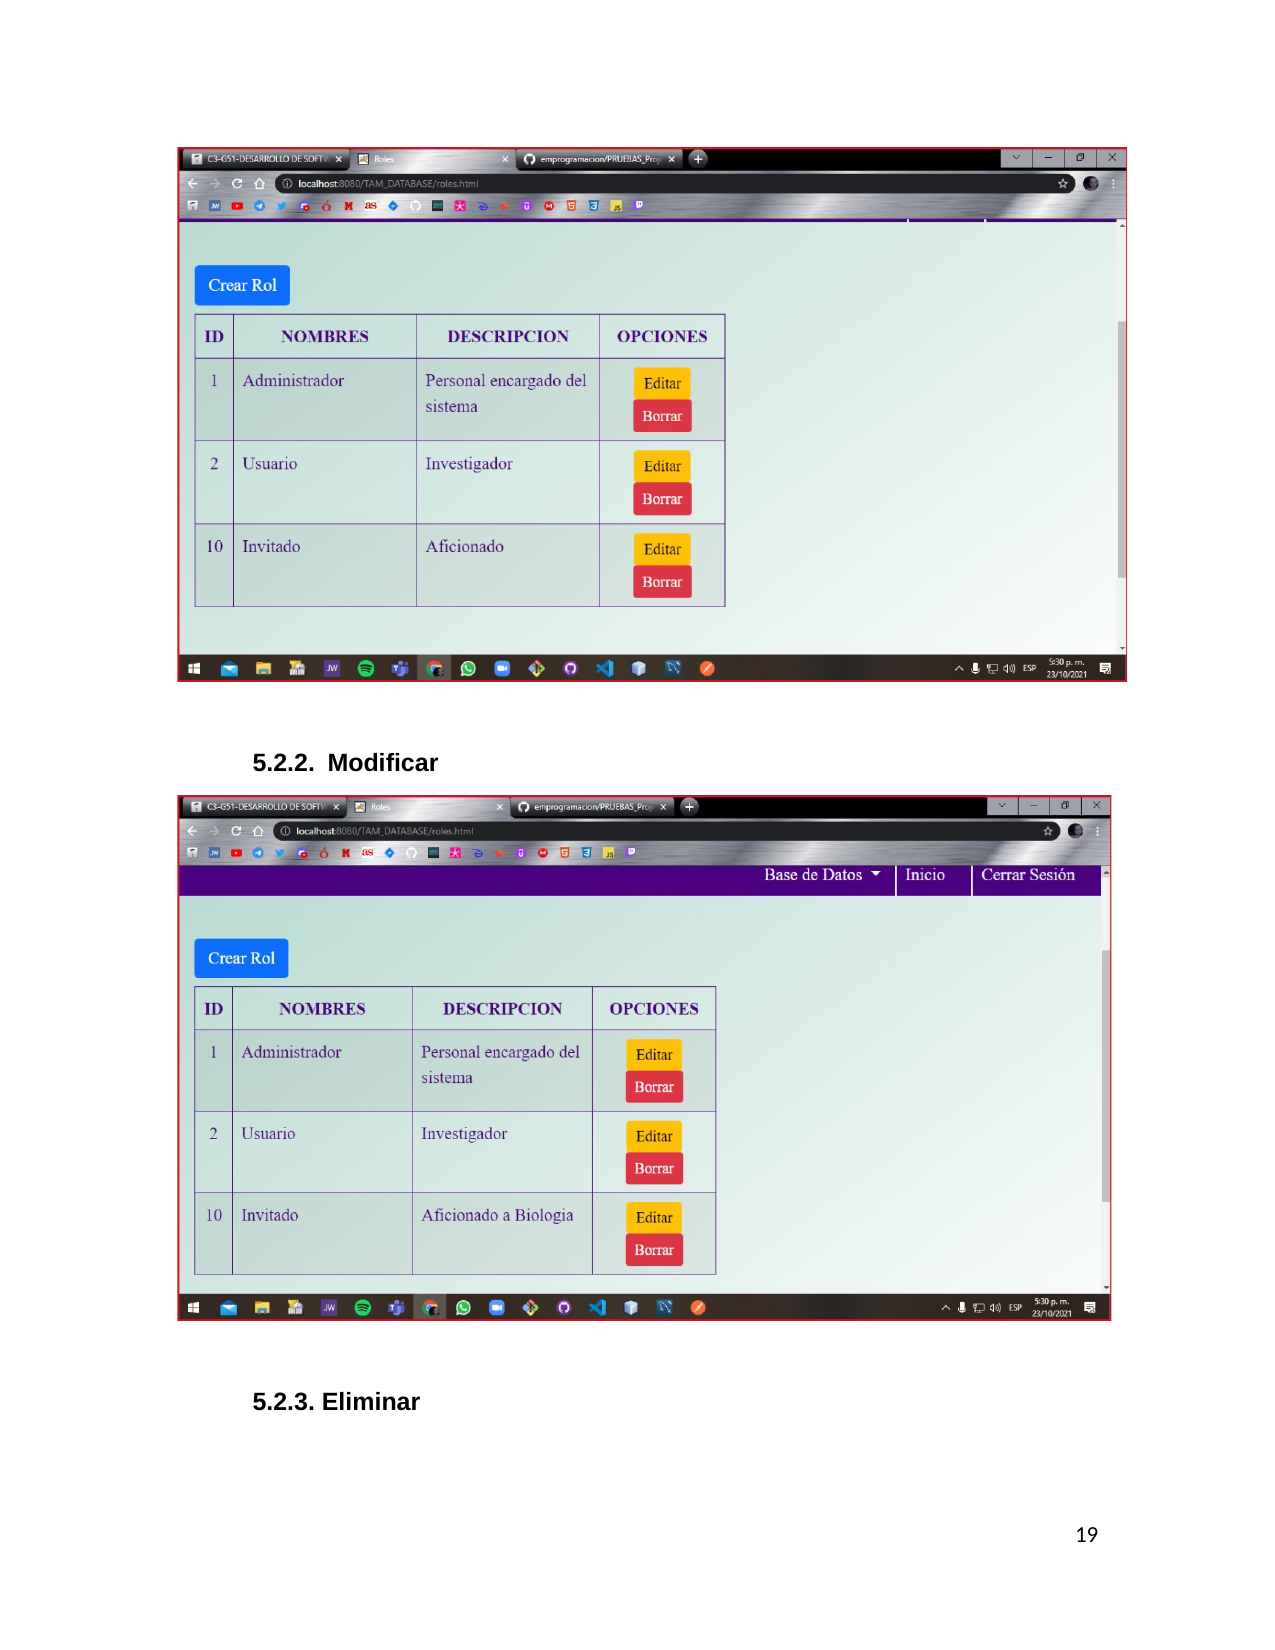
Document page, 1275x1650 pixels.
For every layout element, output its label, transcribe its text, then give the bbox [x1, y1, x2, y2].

text 5.2.3. Eliminar [252, 1387, 1098, 1416]
picture [177, 795, 1112, 1321]
text 5.2.2. Modificar [252, 748, 1098, 776]
picture [177, 147, 1128, 682]
